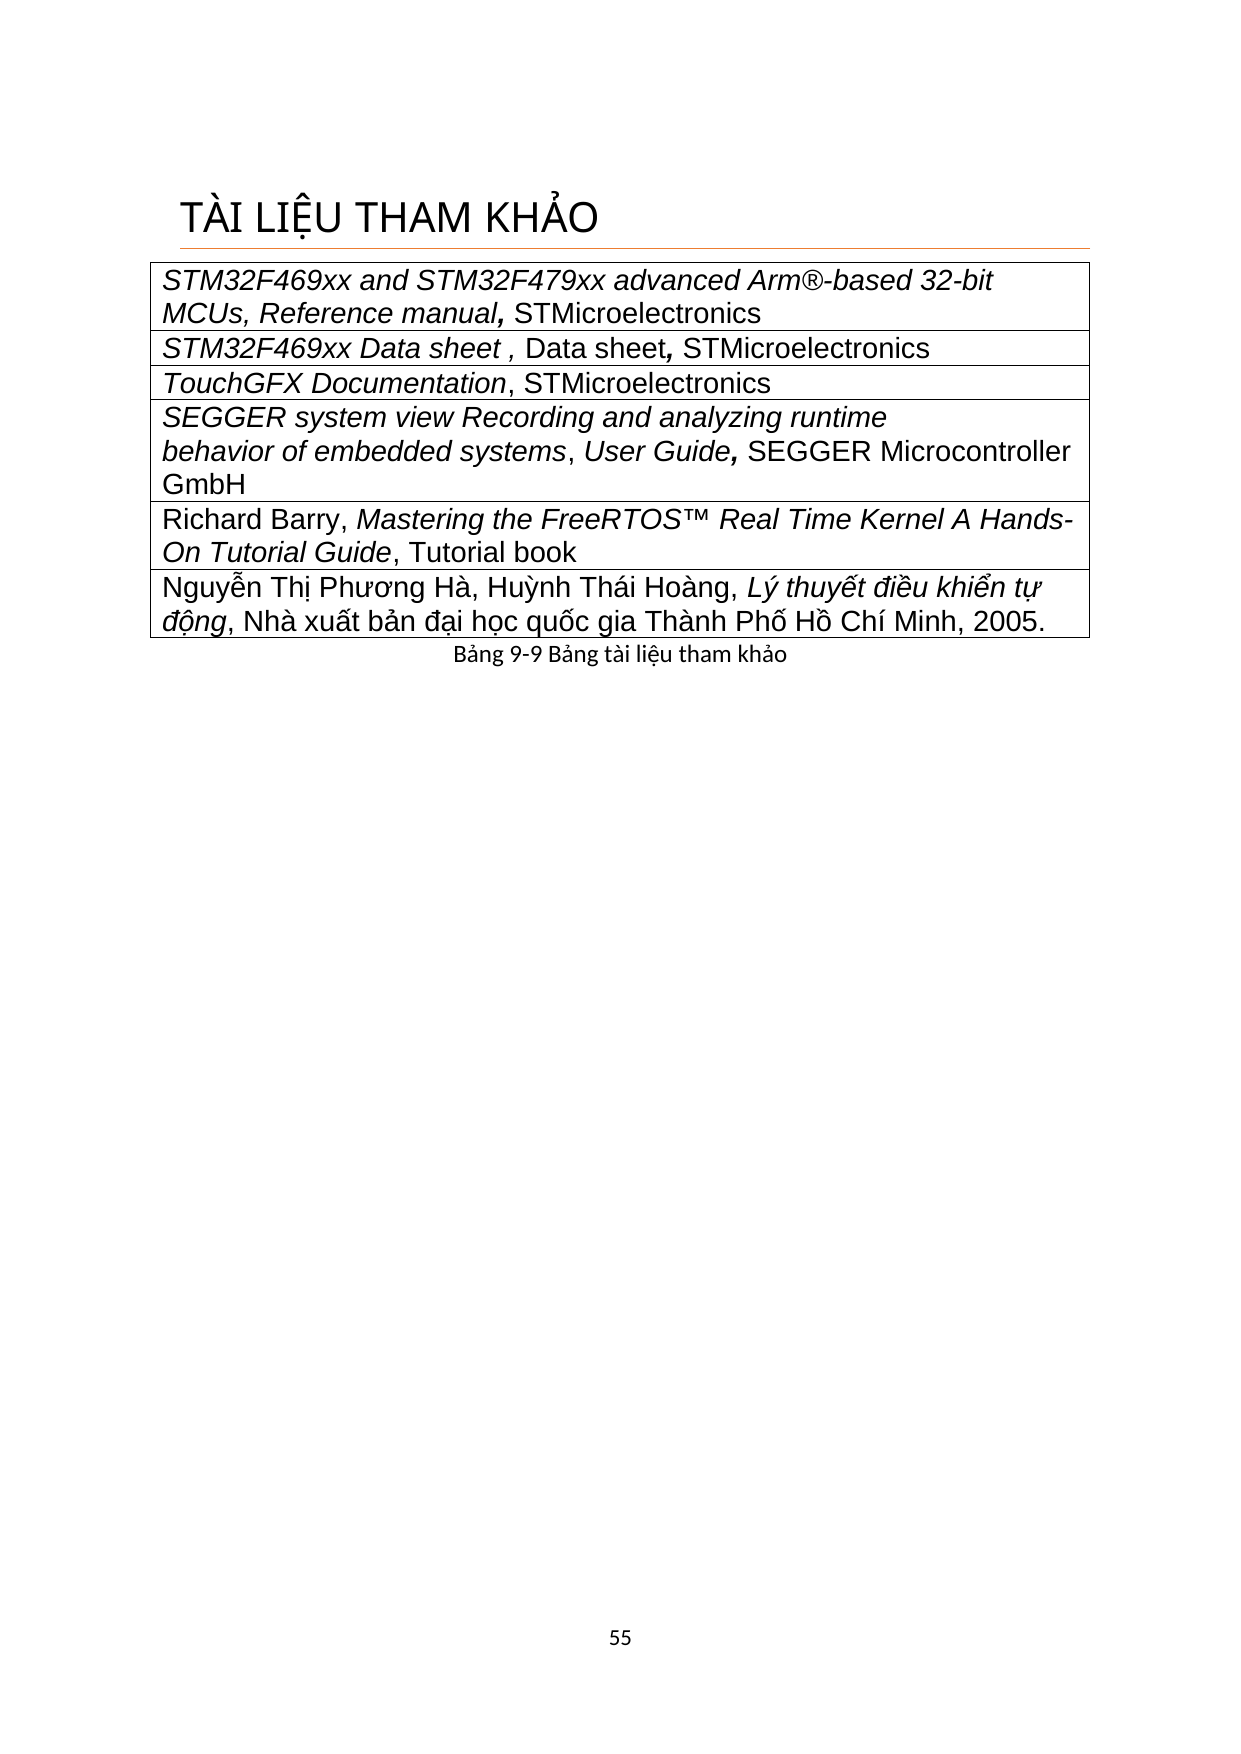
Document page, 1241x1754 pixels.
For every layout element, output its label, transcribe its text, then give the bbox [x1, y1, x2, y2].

table_cell Nguyễn Thị Phương Hà, Huỳnh Thái Hoàng, Lý thuyết điều khiển tự động, Nhà xuất bản đại học quốc gia Thành Phố Hồ Chí Minh, 2005. [151, 570, 1089, 637]
table_cell STM32F469xx Data sheet , Data sheet, STMicroelectronics [151, 331, 1089, 365]
table_cell SEGGER system view Recording and analyzing runtime behavior of embedded systems, User Guide, SEGGER Microcontroller GmbH [151, 400, 1089, 501]
table_cell Richard Barry, Mastering the FreeRTOS™ Real Time Kernel A Hands-On Tutorial Guide, Tutorial book [151, 502, 1089, 569]
subtitle TÀI LIỆU THAM KHẢO [180, 187, 1090, 248]
table_cell TouchGFX Documentation, STMicroelectronics [151, 366, 1089, 399]
table_header STM32F469xx and STM32F479xx advanced Arm®-based 32-bit MCUs, Reference manual, STMicroelectronics [151, 263, 1089, 330]
